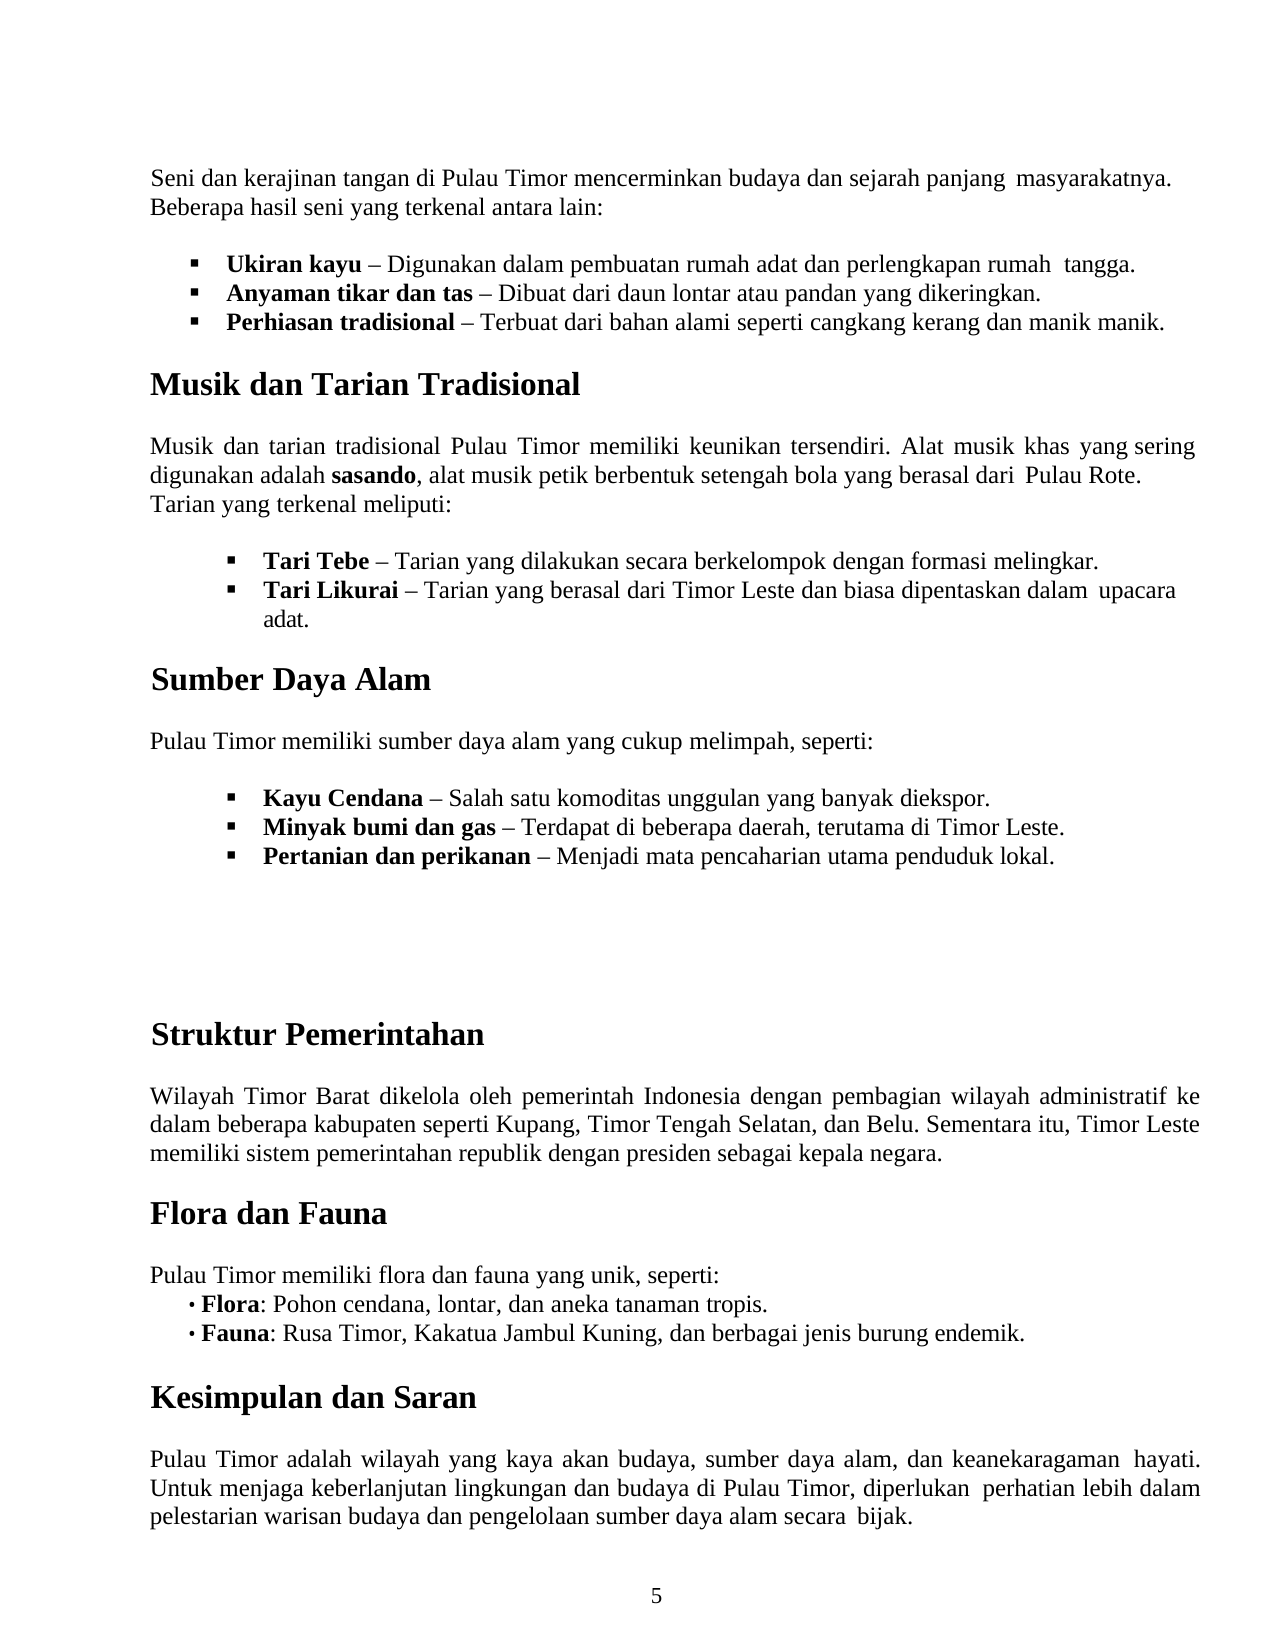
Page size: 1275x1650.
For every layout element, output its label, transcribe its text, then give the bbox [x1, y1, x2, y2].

text Pulau Timor memiliki flora dan fauna yang unik, seperti: [149, 1260, 1237, 1289]
list Tari Tebe – Tarian yang dilakukan secara berkelompok dengan formasi melingkar. [225, 546, 1237, 575]
text Tarian yang terkenal meliputi: [150, 489, 1237, 518]
subtitle Sumber Daya Alam [151, 659, 1237, 697]
subtitle Flora dan Fauna [150, 1193, 1237, 1232]
text Pulau Timor adalah wilayah yang kaya akan budaya, sumber daya alam, dan keanekaragaman hayati. Untuk menjaga keberlanjutan lingkungan dan budaya di Pulau Timor, diperlukan perhatian lebih dalam pelestarian warisan budaya dan pengelolaan sumber daya alam secara bijak. [149, 1444, 1201, 1530]
text Musik dan tarian tradisional Pulau Timor memiliki keunikan tersendiri. Alat musik khas yang sering digunakan adalah sasando, alat musik petik berbentuk setengah bola yang berasal dari Pulau Rote. [149, 431, 1237, 489]
subtitle Struktur Pemerintahan [151, 1014, 1237, 1052]
text Pulau Timor memiliki sumber daya alam yang cukup melimpah, seperti: [149, 726, 1237, 755]
subtitle Kesimpulan dan Saran [150, 1377, 1237, 1415]
list Perhiasan tradisional – Terbuat dari bahan alami seperti cangkang kerang dan manik manik. [189, 307, 1237, 336]
list Flora: Pohon cendana, lontar, dan aneka tanaman tropis. [188, 1289, 1237, 1318]
subtitle Musik dan Tarian Tradisional [150, 364, 1237, 403]
text Seni dan kerajinan tangan di Pulau Timor mencerminkan budaya dan sejarah panjang masyarakatnya. Beberapa hasil seni yang terkenal antara lain: [149, 163, 1237, 220]
list Kayu Cendana – Salah satu komoditas unggulan yang banyak diekspor. [225, 783, 1237, 812]
list Fauna: Rusa Timor, Kakatua Jambul Kuning, dan berbagai jenis burung endemik. [188, 1318, 1237, 1348]
list Pertanian dan perikanan – Menjadi mata pencaharian utama penduduk lokal. [225, 841, 1237, 870]
list Tari Likurai – Tarian yang berasal dari Timor Leste dan biasa dipentaskan dalam upacara adat. [225, 575, 1179, 633]
list Ukiran kayu – Digunakan dalam pembuatan rumah adat dan perlengkapan rumah tangga. [189, 249, 1237, 278]
list Minyak bumi dan gas – Terdapat di beberapa daerah, terutama di Timor Leste. [225, 812, 1237, 841]
list Anyaman tikar dan tas – Dibuat dari daun lontar atau pandan yang dikeringkan. [189, 278, 1237, 307]
text Wilayah Timor Barat dikelola oleh pemerintah Indonesia dengan pembagian wilayah administratif ke dalam beberapa kabupaten seperti Kupang, Timor Tengah Selatan, dan Belu. Sementara itu, Timor Leste memiliki sistem pemerintahan republik dengan presiden sebagai kepala negara. [149, 1081, 1201, 1167]
